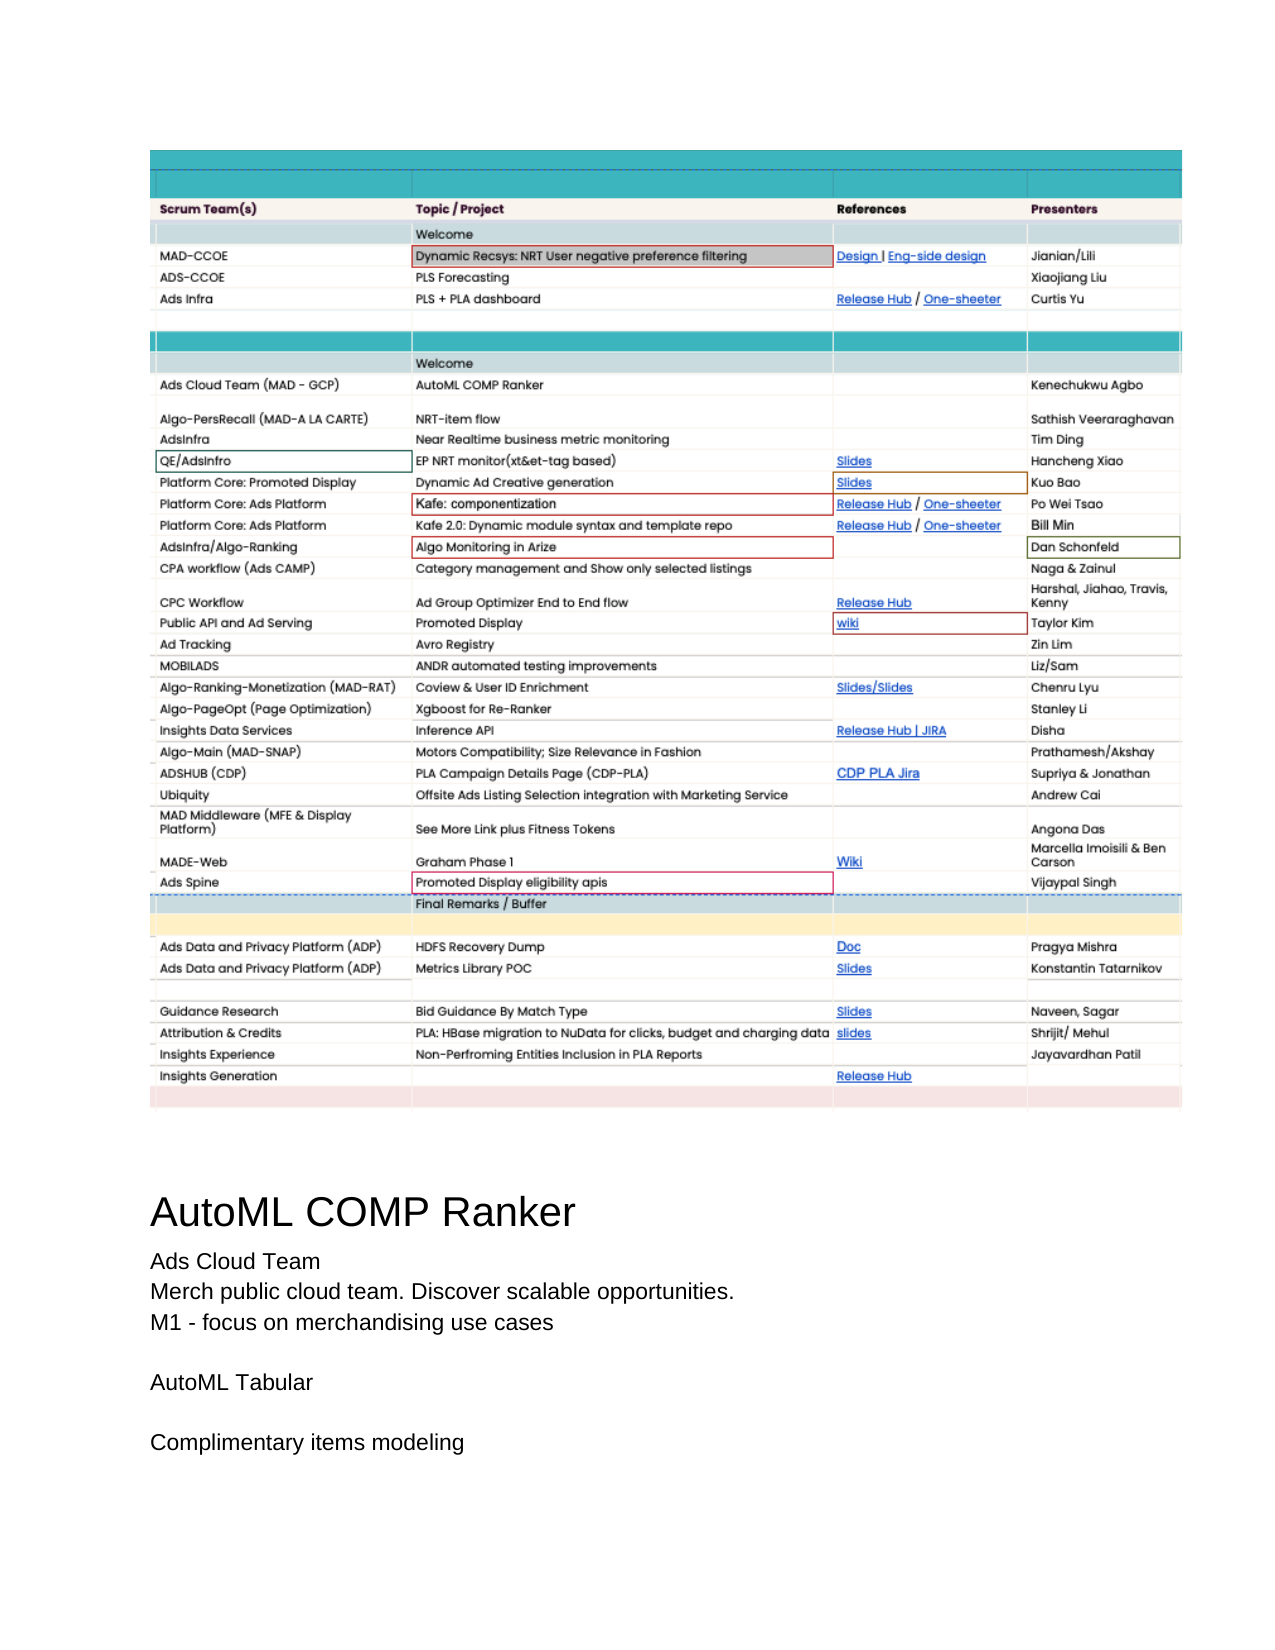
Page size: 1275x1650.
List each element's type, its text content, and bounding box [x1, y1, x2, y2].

text M1 - focus on merchandising use cases [150, 1308, 1125, 1335]
text AutoML Tabular [150, 1369, 1125, 1395]
text Merch public cloud team. Discover scalable opportunities. [150, 1278, 1125, 1305]
subtitle AutoML COMP Ranker [150, 1188, 1125, 1236]
picture [150, 150, 1183, 1112]
text Ads Cloud Team [150, 1248, 1125, 1274]
text Complimentary items modeling [150, 1429, 1125, 1456]
